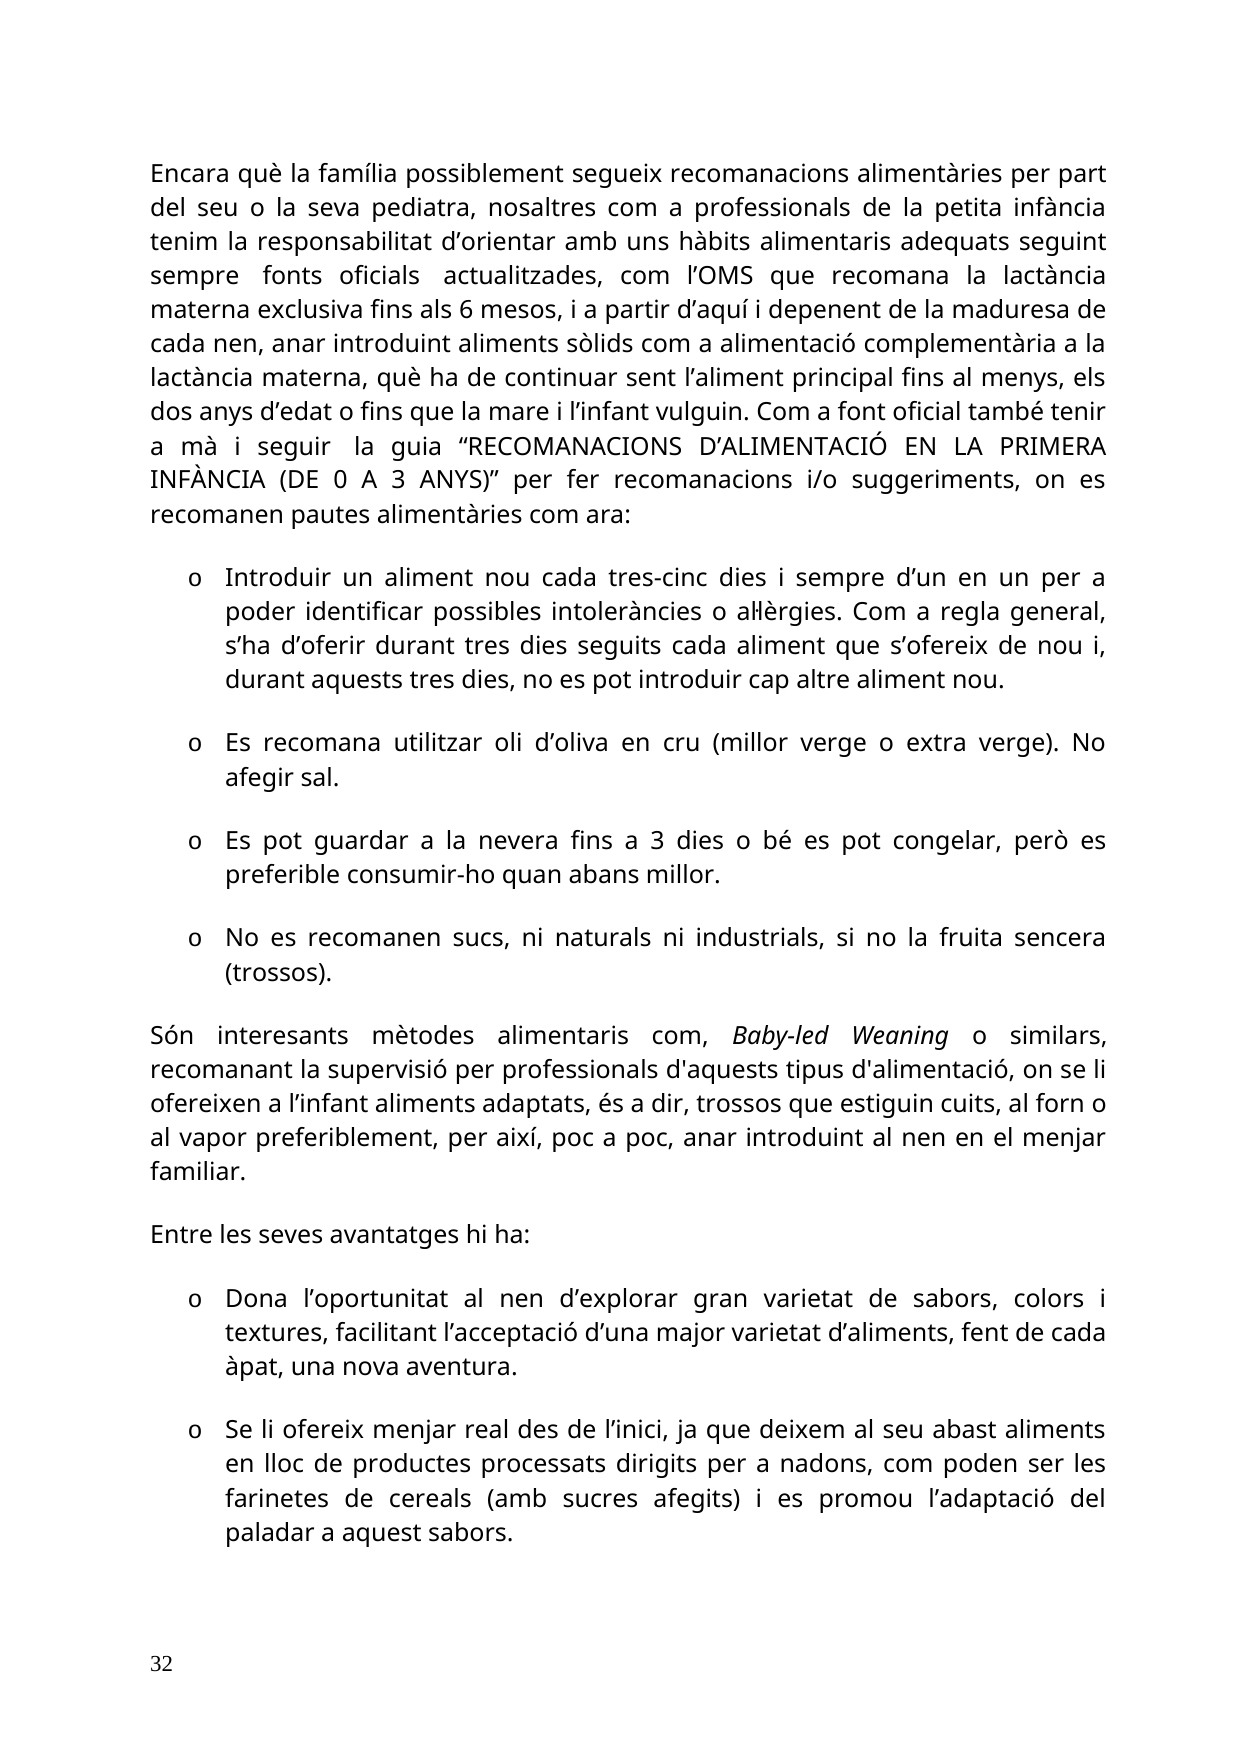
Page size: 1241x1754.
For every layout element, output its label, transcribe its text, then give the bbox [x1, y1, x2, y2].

text Encara què la família possiblement segueix recomanacions alimentàries per part del seu o la seva pediatra, nosaltres com a professionals de la petita infància tenim la responsabilitat d’orientar amb uns hàbits alimentaris adequats seguint sempre fonts oficials actualitzades, com l’OMS que recomana la lactància materna exclusiva fins als 6 mesos, i a partir d’aquí i depenent de la maduresa de cada nen, anar introduint aliments sòlids com a alimentació complementària a la lactància materna, què ha de continuar sent l’aliment principal fins al menys, els dos anys d’edat o fins que la mare i l’infant vulguin. Com a font oficial també tenir a mà i seguir la guia “RECOMANACIONS D’ALIMENTACIÓ EN LA PRIMERA INFÀNCIA (DE 0 A 3 ANYS)” per fer recomanacions i/o suggeriments, on es recomanen pautes alimentàries com ara: [150, 156, 1107, 530]
list Se li ofereix menjar real des de l’inici, ja que deixem al seu abast aliments en lloc de productes processats dirigits per a nadons, com poden ser les farinetes de cereals (amb sucres afegits) i es promou l’adaptació del paladar a aquest sabors. [187, 1412, 1107, 1548]
list Es pot guardar a la nevera fins a 3 dies o bé es pot congelar, però es preferible consumir-ho quan abans millor. [187, 823, 1107, 891]
list Es recomana utilitzar oli d’oliva en cru (millor verge o extra verge). No afegir sal. [187, 725, 1107, 793]
list Dona l’oportunitat al nen d’explorar gran varietat de sabors, colors i textures, facilitant l’acceptació d’una major varietat d’aliments, fent de cada àpat, una nova aventura. [187, 1280, 1107, 1383]
list Introduir un aliment nou cada tres-cinc dies i sempre d’un en un per a poder identificar possibles intoleràncies o al·lèrgies. Com a regla general, s’ha d’oferir durant tres dies seguits cada aliment que s’ofereix de nou i, durant aquests tres dies, no es pot introduir cap altre aliment nou. [187, 559, 1107, 696]
list No es recomanen sucs, ni naturals ni industrials, si no la fruita sencera (trossos). [187, 920, 1107, 988]
text Són interesants mètodes alimentaris com, Baby-led Weaning o similars, recomanant la supervisió per professionals d'aquests tipus d'alimentació, on se li ofereixen a l’infant aliments adaptats, és a dir, trossos que estiguin cuits, al forn o al vapor preferiblement, per així, poc a poc, anar introduint al nen en el menjar familiar. [150, 1018, 1107, 1188]
text Entre les seves avantatges hi ha: [150, 1217, 1107, 1251]
